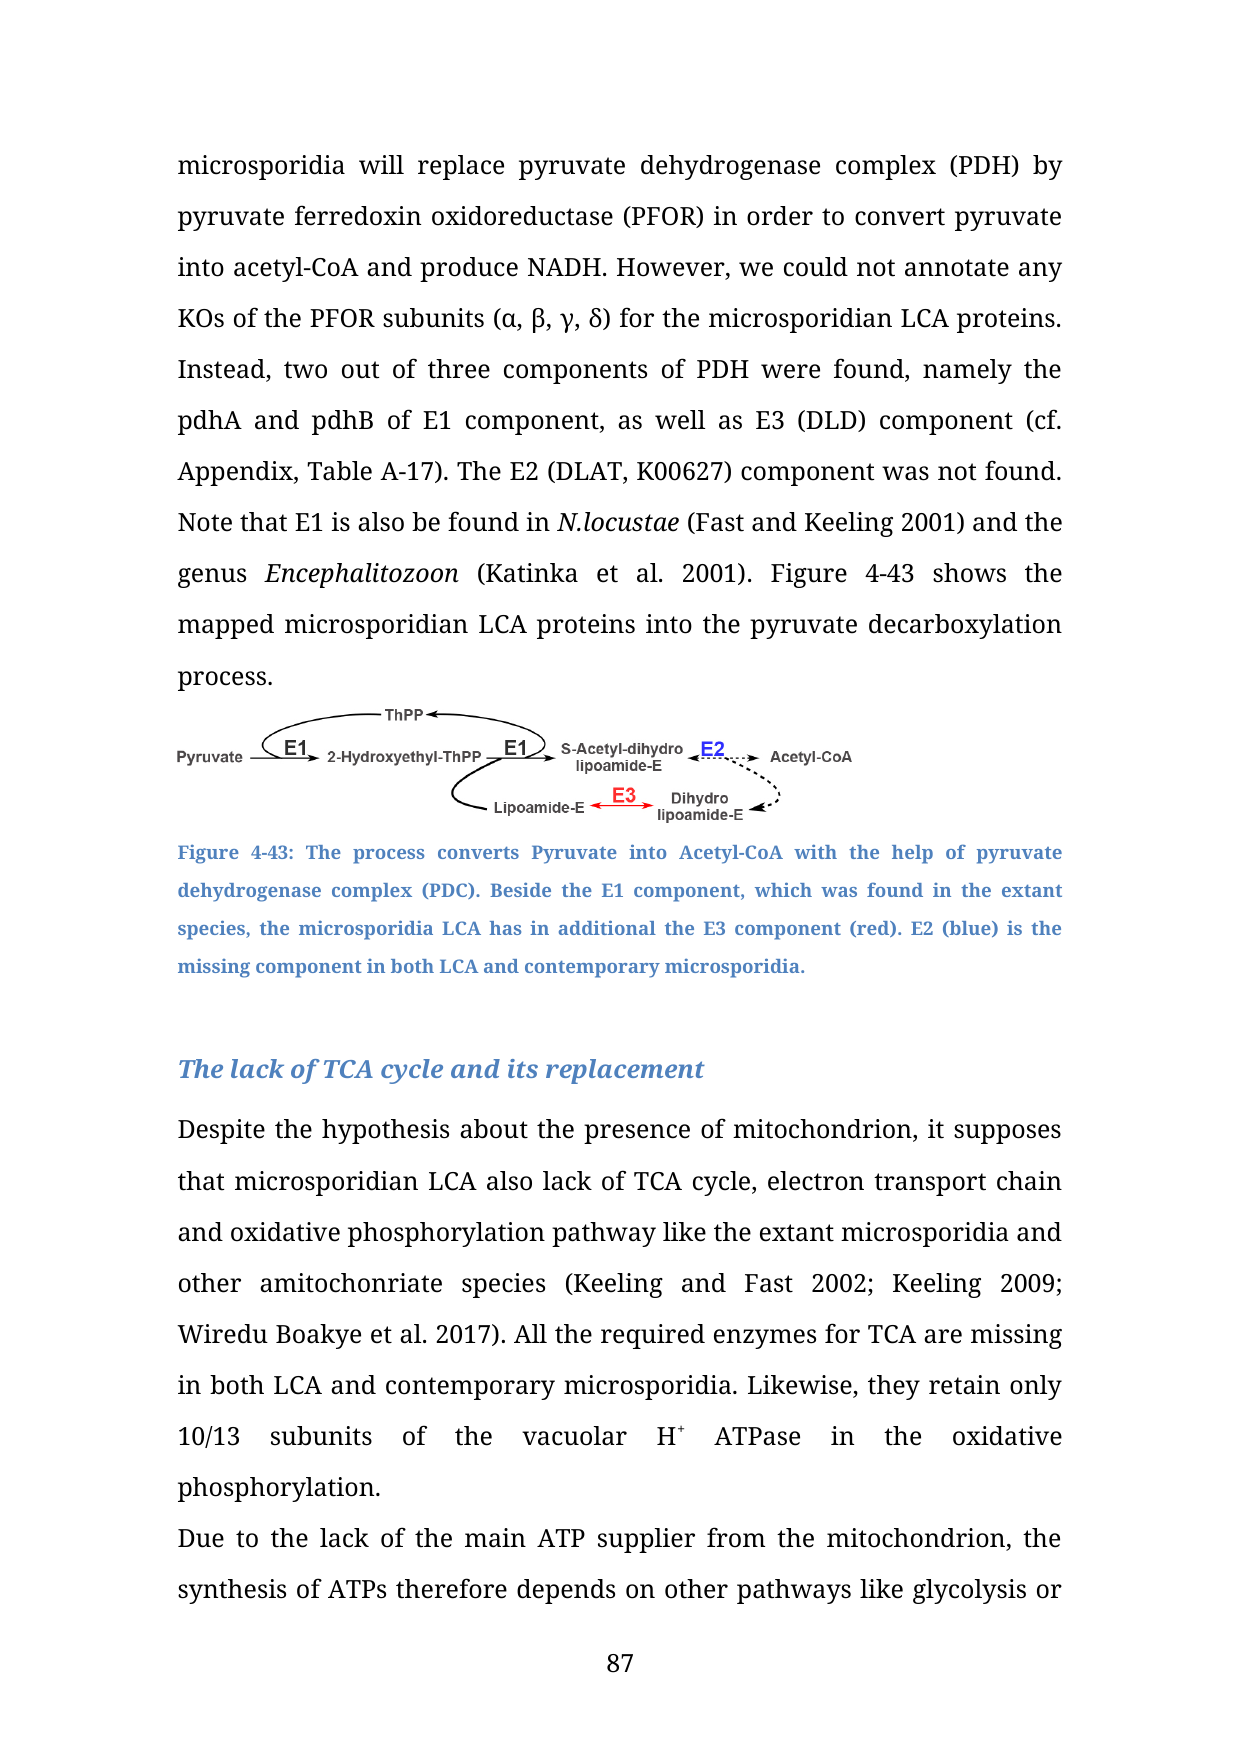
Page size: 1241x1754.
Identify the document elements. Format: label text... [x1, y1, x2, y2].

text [177, 1520, 1063, 1606]
picture [177, 709, 852, 823]
text The lack of TCA cycle and its replacement [177, 1052, 1063, 1086]
text Despite the hypothesis about the presence of mitochondrion, it supposes that microsporidian LCA also lack of TCA cycle, electron transport chain and oxidative phosphorylation pathway like the extant microsporidia and other amitochonriate species (Keeling and Fast 2002; Keeling 2009; Wiredu Boakye et al. 2017). All the required enzymes for TCA are missing in both LCA and contemporary microsporidia. Likewise, they retain only 10/13 subunits of the vacuolar H+ ATPase in the oxidative phosphorylation. [177, 1112, 1063, 1503]
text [177, 148, 1063, 692]
